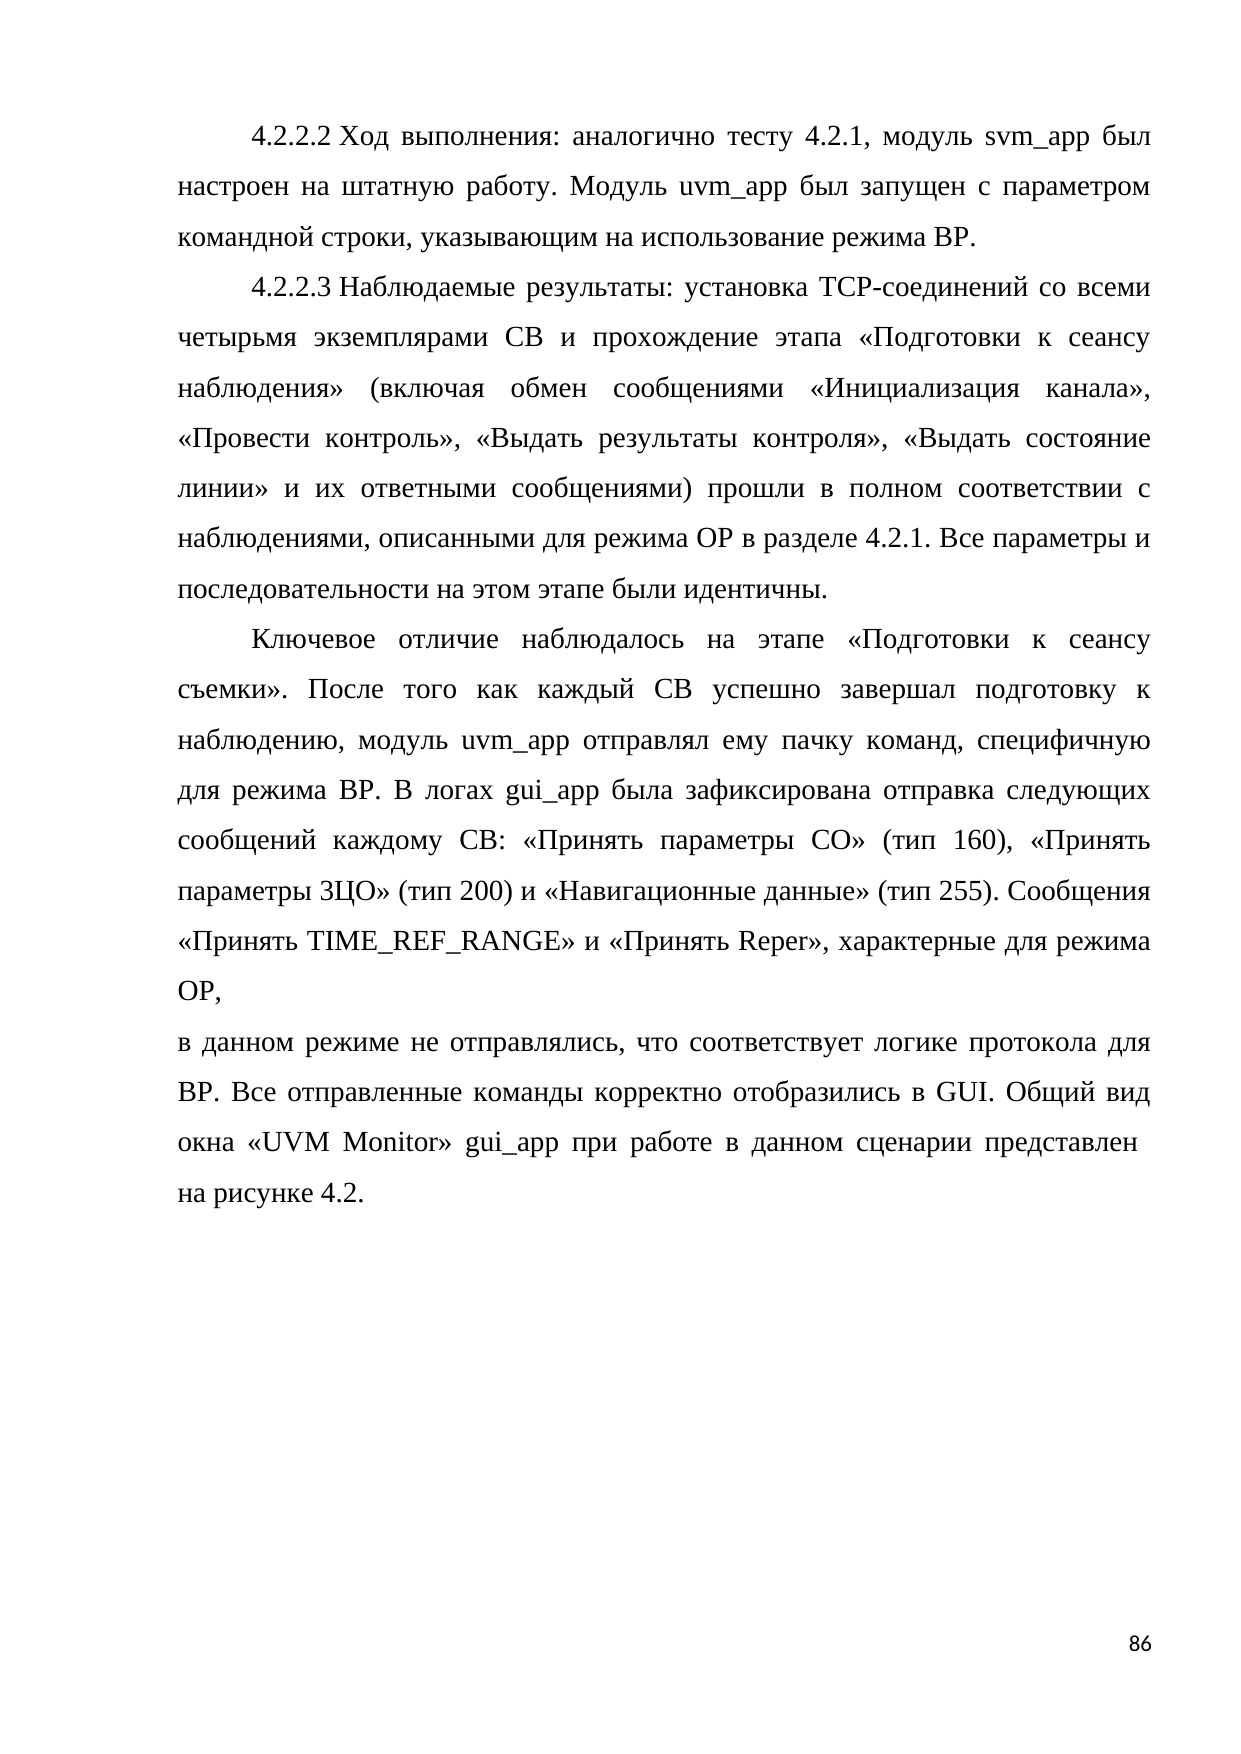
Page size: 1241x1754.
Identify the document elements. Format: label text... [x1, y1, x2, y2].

text Ход выполнения: аналогично тесту 4.2.1, модуль svm_app был настроен на штатную работу. Модуль uvm_app был запущен с параметром командной строки, указывающим на использование режима ВР. [177, 118, 1152, 252]
text Ключевое отличие наблюдалось на этапе «Подготовки к сеансу съемки». После того как каждый СВ успешно завершал подготовку к наблюдению, модуль uvm_app отправлял ему пачку команд, специфичную для режима ВР. В логах gui_app была зафиксирована отправка следующих сообщений каждому СВ: «Принять параметры СО» (тип 160), «Принять параметры 3ЦО» (тип 200) и «Навигационные данные» (тип 255). Сообщения «Принять TIME_REF_RANGE» и «Принять Reper», характерные для режима ОР, в данном режиме не отправлялись, что соответствует логике протокола для ВР. Все отправленные команды корректно отобразились в GUI. Общий вид окна «UVM Monitor» gui_app при работе в данном сценарии представлен на рисунке 4.2. [177, 621, 1152, 1208]
text Наблюдаемые результаты: установка TCP-соединений со всеми четырьмя экземплярами СВ и прохождение этапа «Подготовки к сеансу наблюдения» (включая обмен сообщениями «Инициализация канала», «Провести контроль», «Выдать результаты контроля», «Выдать состояние линии» и их ответными сообщениями) прошли в полном соответствии с наблюдениями, описанными для режима ОР в разделе 4.2.1. Все параметры и последовательности на этом этапе были идентичны. [177, 269, 1152, 604]
